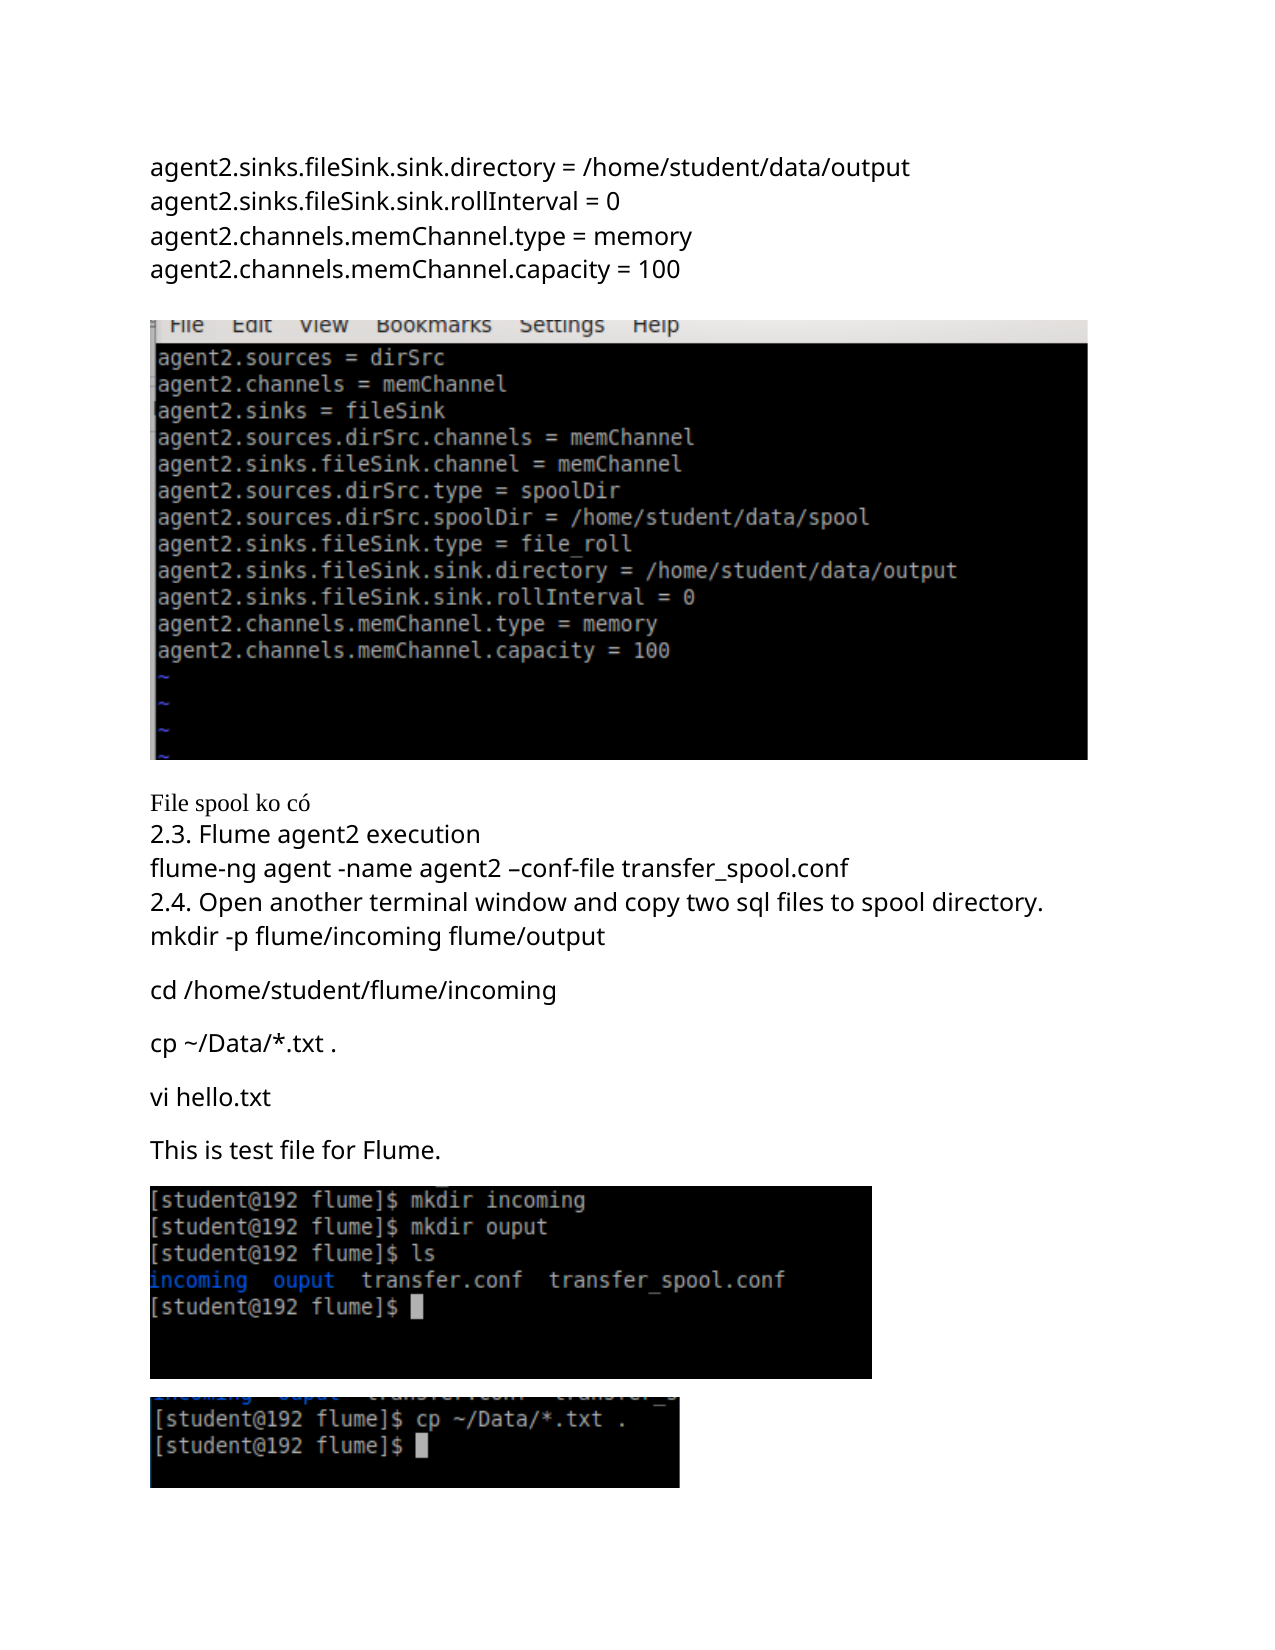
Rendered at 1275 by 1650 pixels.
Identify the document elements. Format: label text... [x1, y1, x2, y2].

text mkdir -p flume/incoming flume/output [150, 919, 1125, 953]
picture [150, 1397, 680, 1488]
text vi hello.txt [150, 1079, 1125, 1113]
text agent2.channels.memChannel.type = memory [150, 218, 1125, 252]
picture [150, 320, 1088, 760]
text 2.3. Flume agent2 execution [150, 817, 1125, 851]
text agent2.sinks.fileSink.sink.rollInterval = 0 [150, 184, 1125, 218]
text cd /home/student/flume/incoming [150, 972, 1125, 1007]
text agent2.sinks.fileSink.sink.directory = /home/student/data/output [150, 150, 1125, 184]
picture [150, 1186, 872, 1379]
text cp ~/Data/*.txt . [150, 1026, 1125, 1060]
text agent2.channels.memChannel.capacity = 100 [150, 252, 1125, 286]
text File spool ko có [150, 788, 1125, 817]
text This is test file for Flume. [150, 1133, 1125, 1167]
text flume-ng agent -name agent2 –conf-file transfer_spool.conf [150, 851, 1125, 885]
text 2.4. Open another terminal window and copy two sql files to spool directory. [150, 885, 1125, 919]
